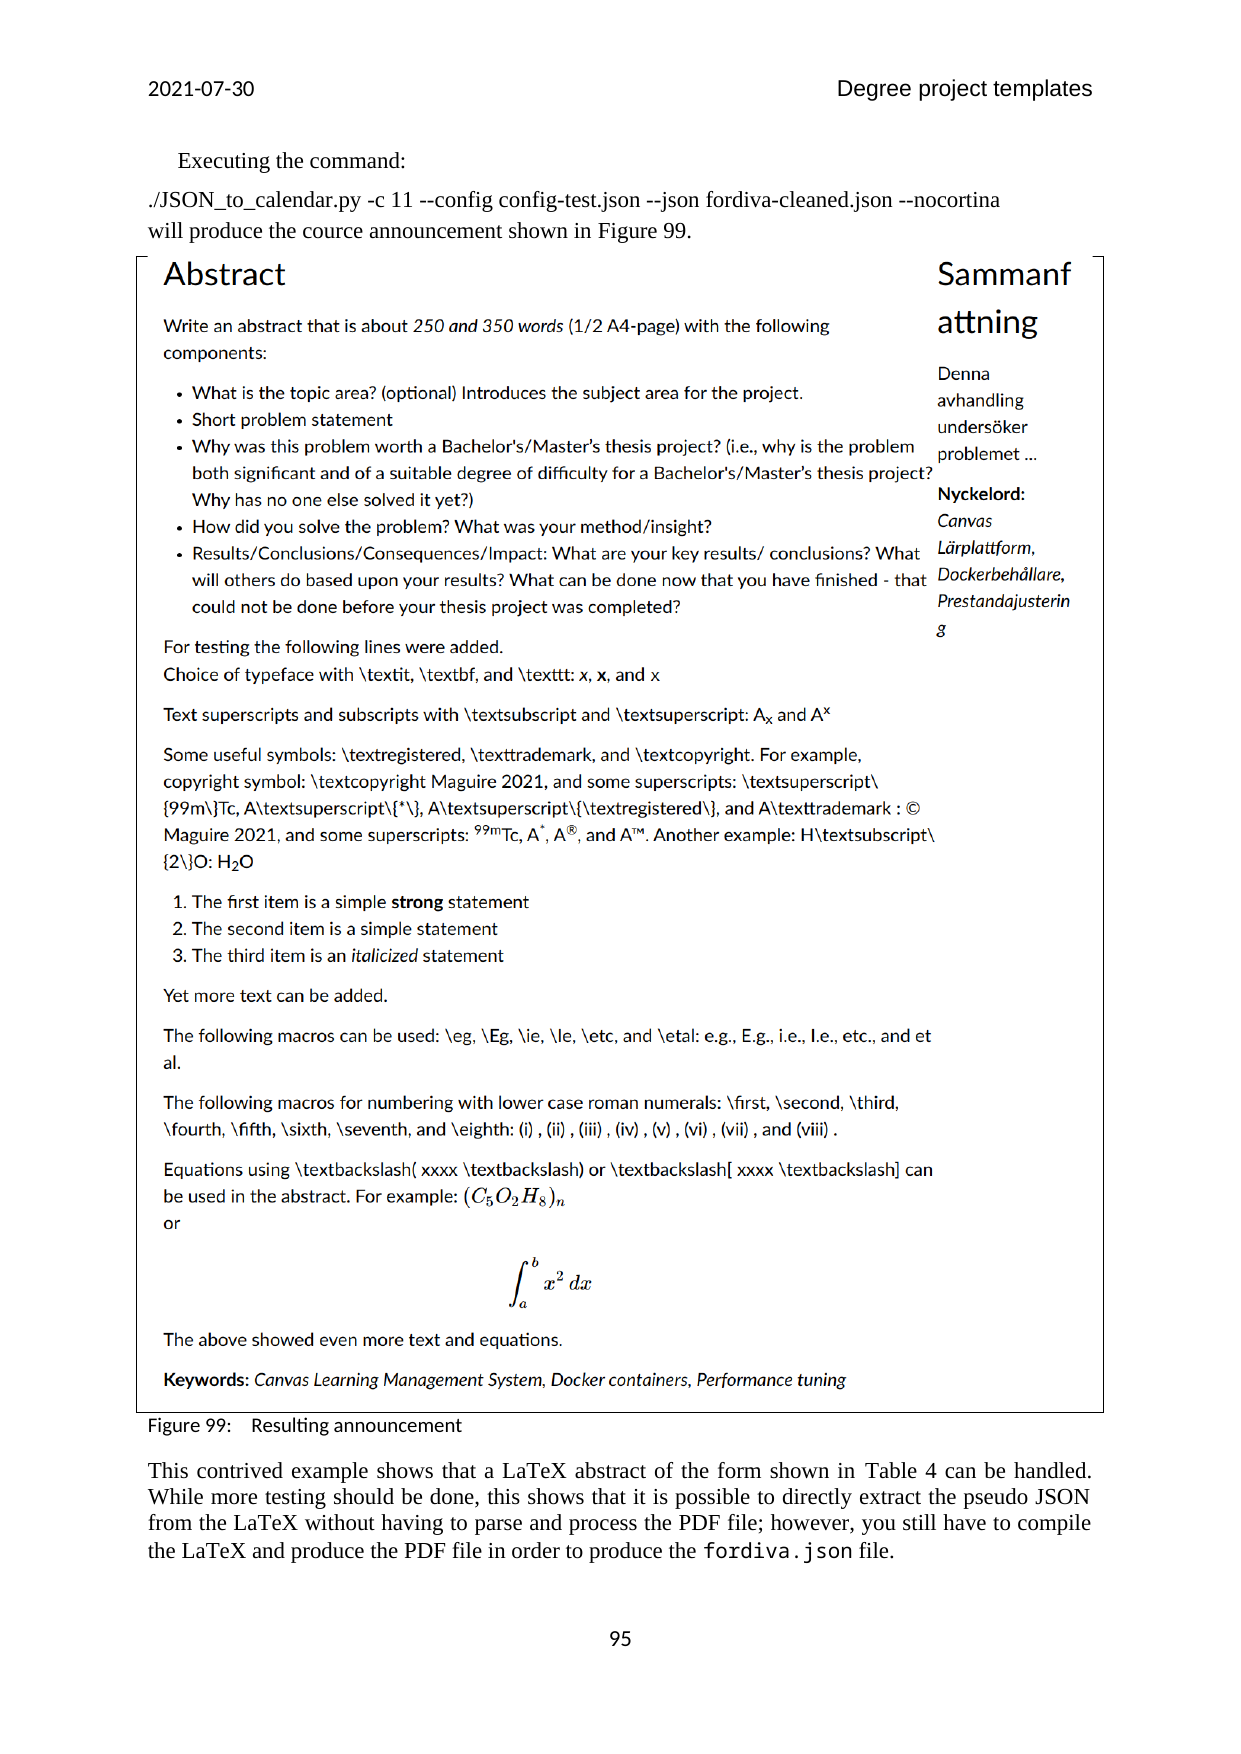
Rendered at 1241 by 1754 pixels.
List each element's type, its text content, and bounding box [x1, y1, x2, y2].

table_header [137, 257, 1103, 1412]
text will produce the cource announcement shown in Figure 99. [148, 217, 1093, 243]
picture [147, 256, 1093, 1399]
text Executing the command: [148, 148, 1093, 174]
text ./JSON_to_calendar.py -c 11 --config config-test.json --json fordiva-cleaned.json --nocortina [148, 186, 1093, 213]
text This contrived example shows that a LaTeX abstract of the form shown in Table 4 can be handled. While more testing should be done, this shows that it is possible to directly extract the pseudo JSON from the LaTeX without having to parse and process the PDF file; however, you still have to compile the LaTeX and produce the PDF file in order to produce the fordiva.json file. [148, 1457, 1093, 1564]
